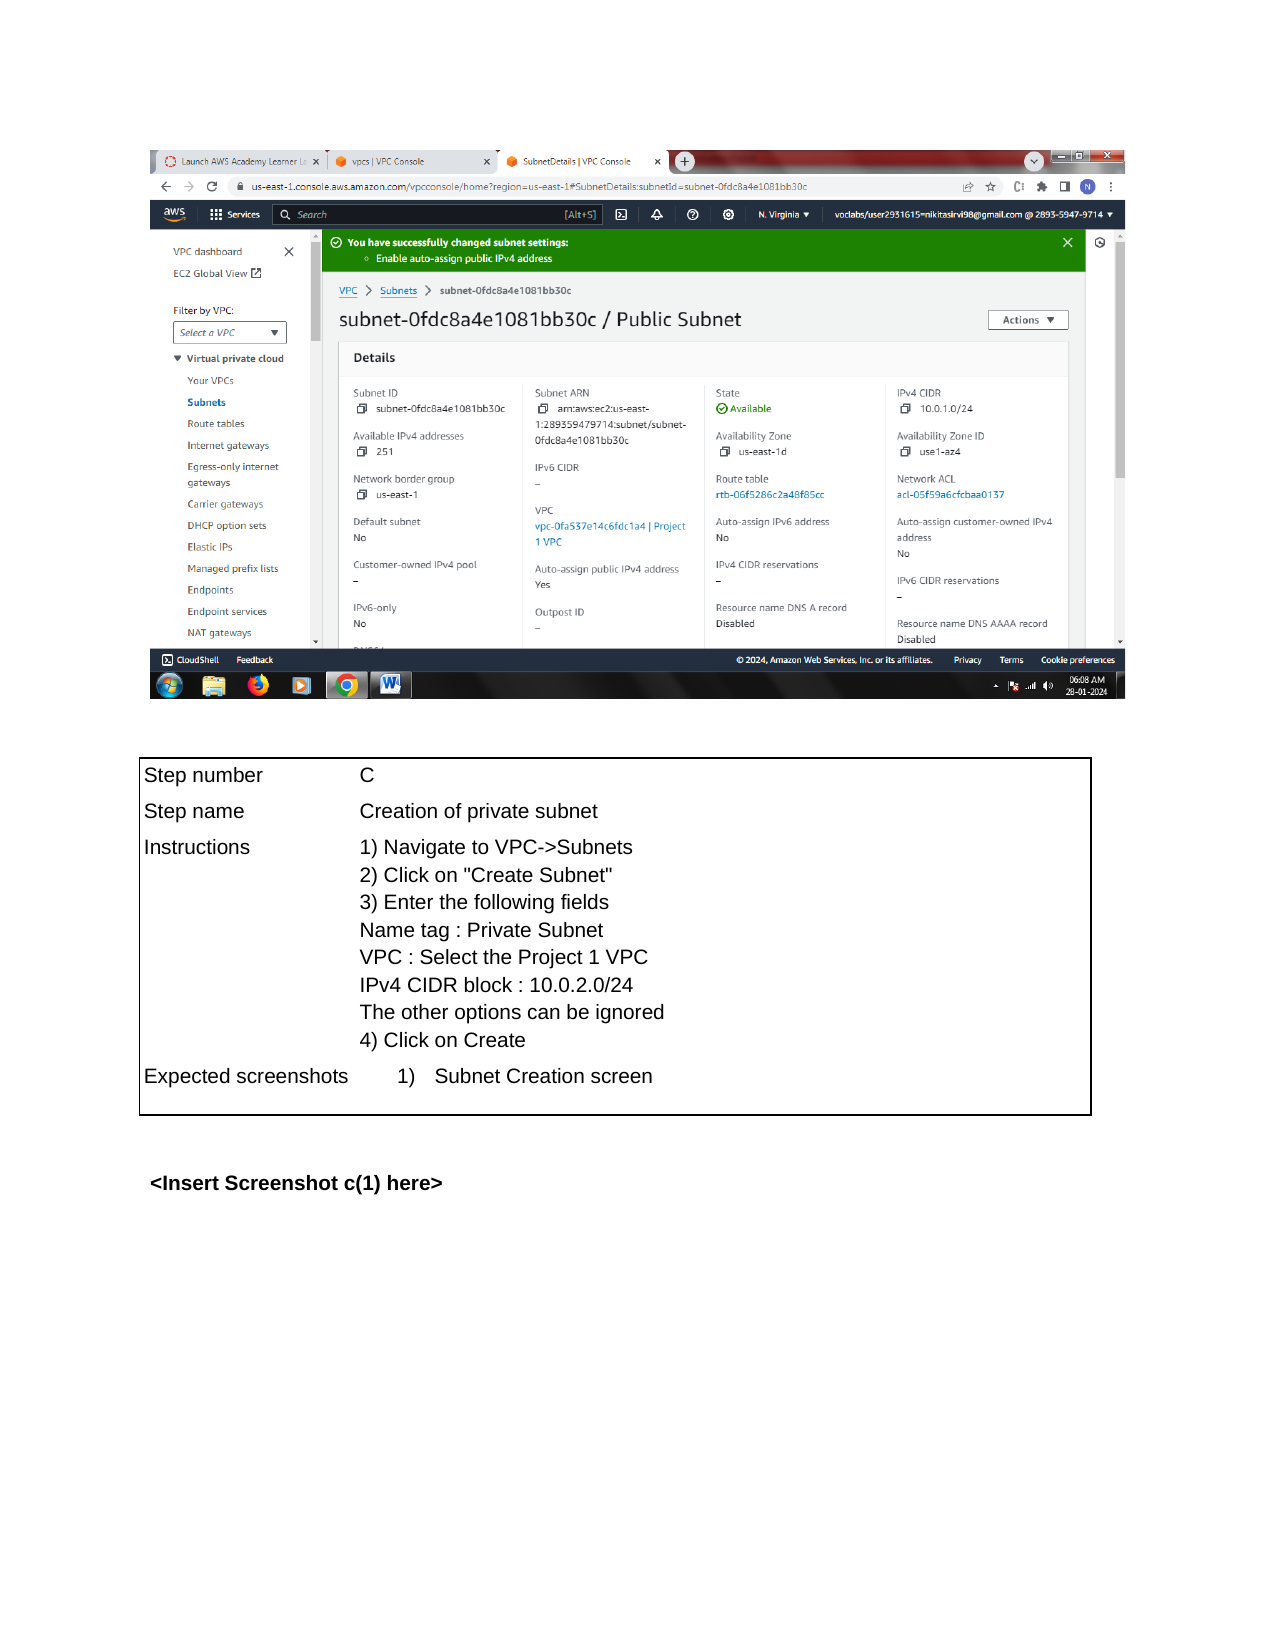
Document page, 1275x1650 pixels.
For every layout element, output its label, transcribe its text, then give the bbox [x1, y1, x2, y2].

table_cell Creation of private subnet [355, 795, 1090, 831]
text <Insert Screenshot c(1) here> [150, 1171, 1125, 1195]
table_header Step number [140, 759, 355, 795]
picture [150, 150, 1125, 699]
table_cell Step name [140, 795, 355, 831]
table_cell Expected screenshots [140, 1060, 355, 1114]
table_cell Subnet Creation screen [355, 1060, 1090, 1114]
table_header C [355, 759, 1090, 795]
table_cell Instructions [140, 831, 355, 1059]
table_cell 1) Navigate to VPC->Subnets 2) Click on "Create Subnet" 3) Enter the following fields Name tag : Private Subnet VPC : Select the Project 1 VPC IPv4 CIDR block : 10.0.2.0/24 The other options can be ignored 4) Click on Create [355, 831, 1090, 1059]
